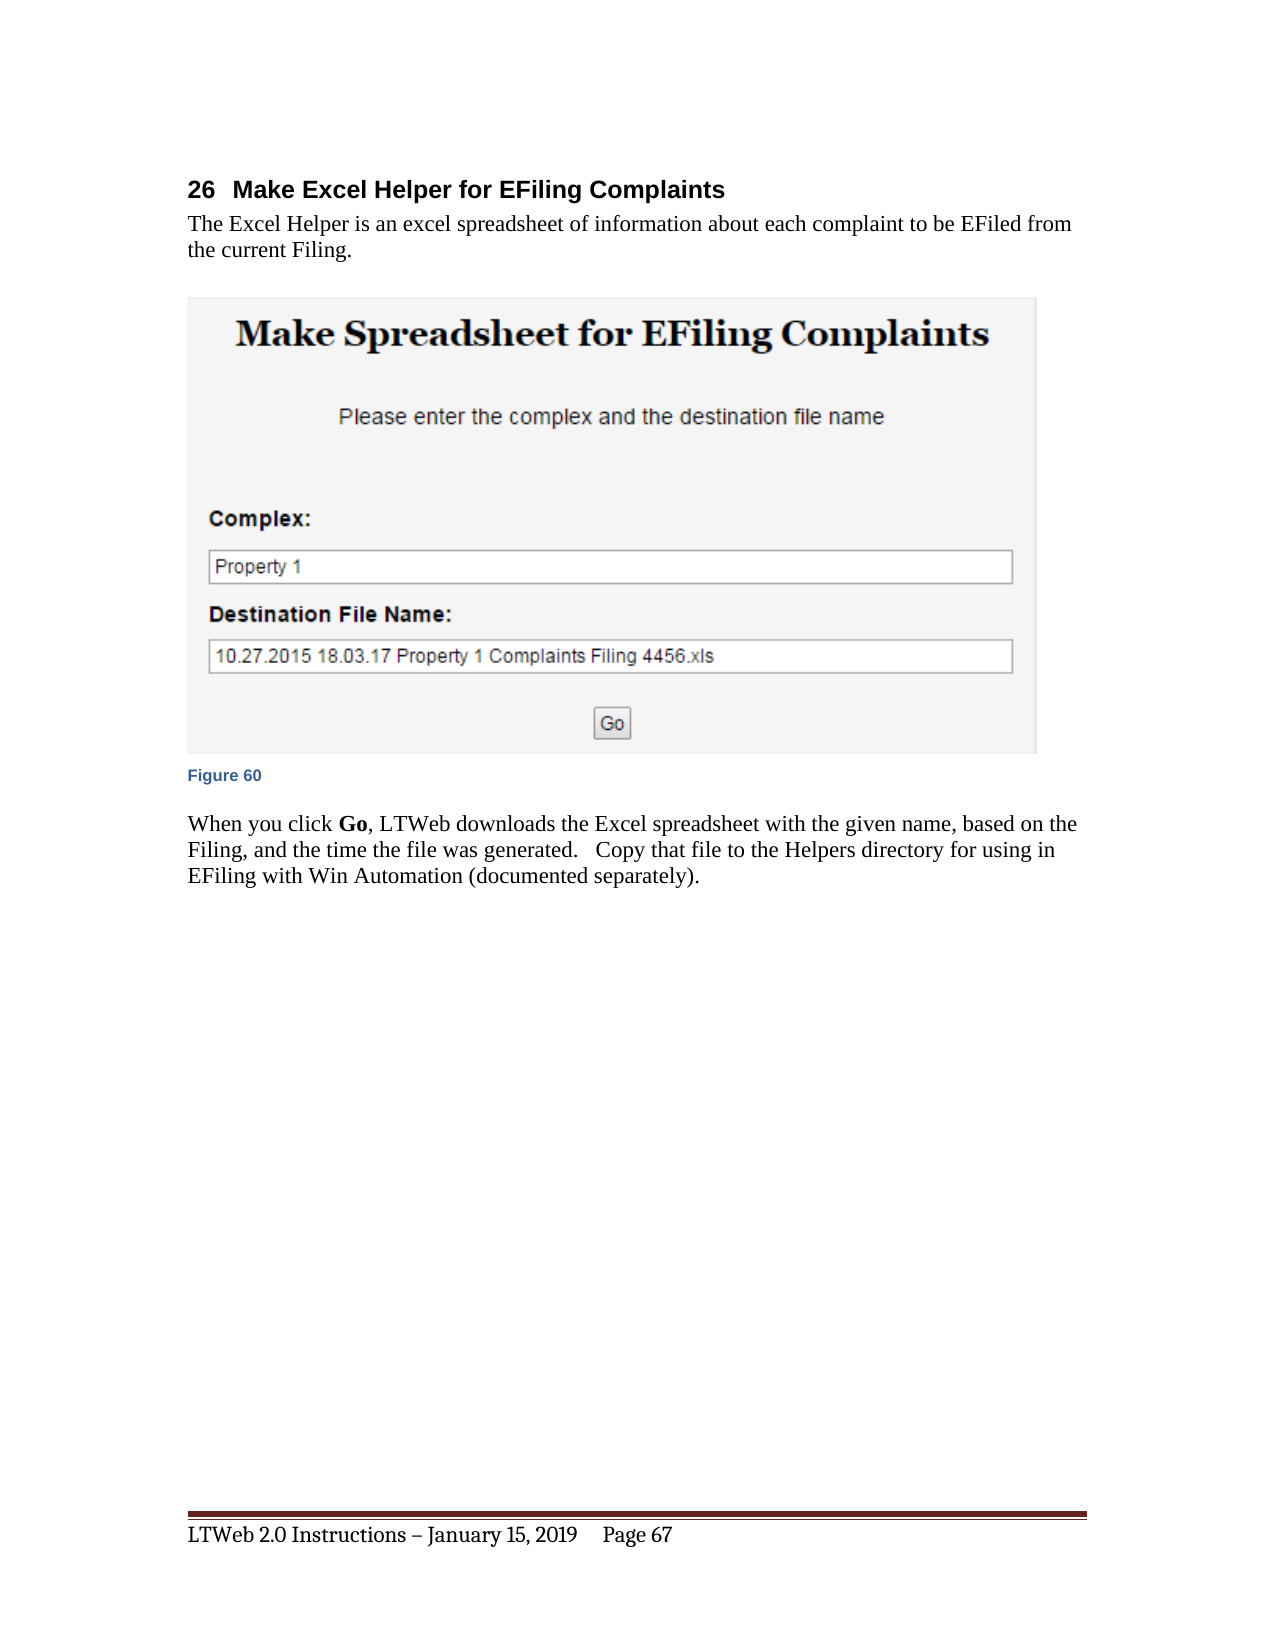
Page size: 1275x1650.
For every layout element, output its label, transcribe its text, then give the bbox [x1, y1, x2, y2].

text When you click Go, LTWeb downloads the Excel spreadsheet with the given name, based on the Filing, and the time the file was generated. Copy that file to the Helpers directory for using in EFiling with Win Automation (documented separately). [187, 810, 1087, 889]
picture [187, 289, 1039, 754]
text The Excel Helper is an excel spreadsheet of information about each complaint to be EFiled from the current Filing. [187, 210, 1087, 263]
text Figure 60 [187, 766, 1087, 785]
subtitle Make Excel Helper for EFiling Complaints [187, 175, 1087, 204]
